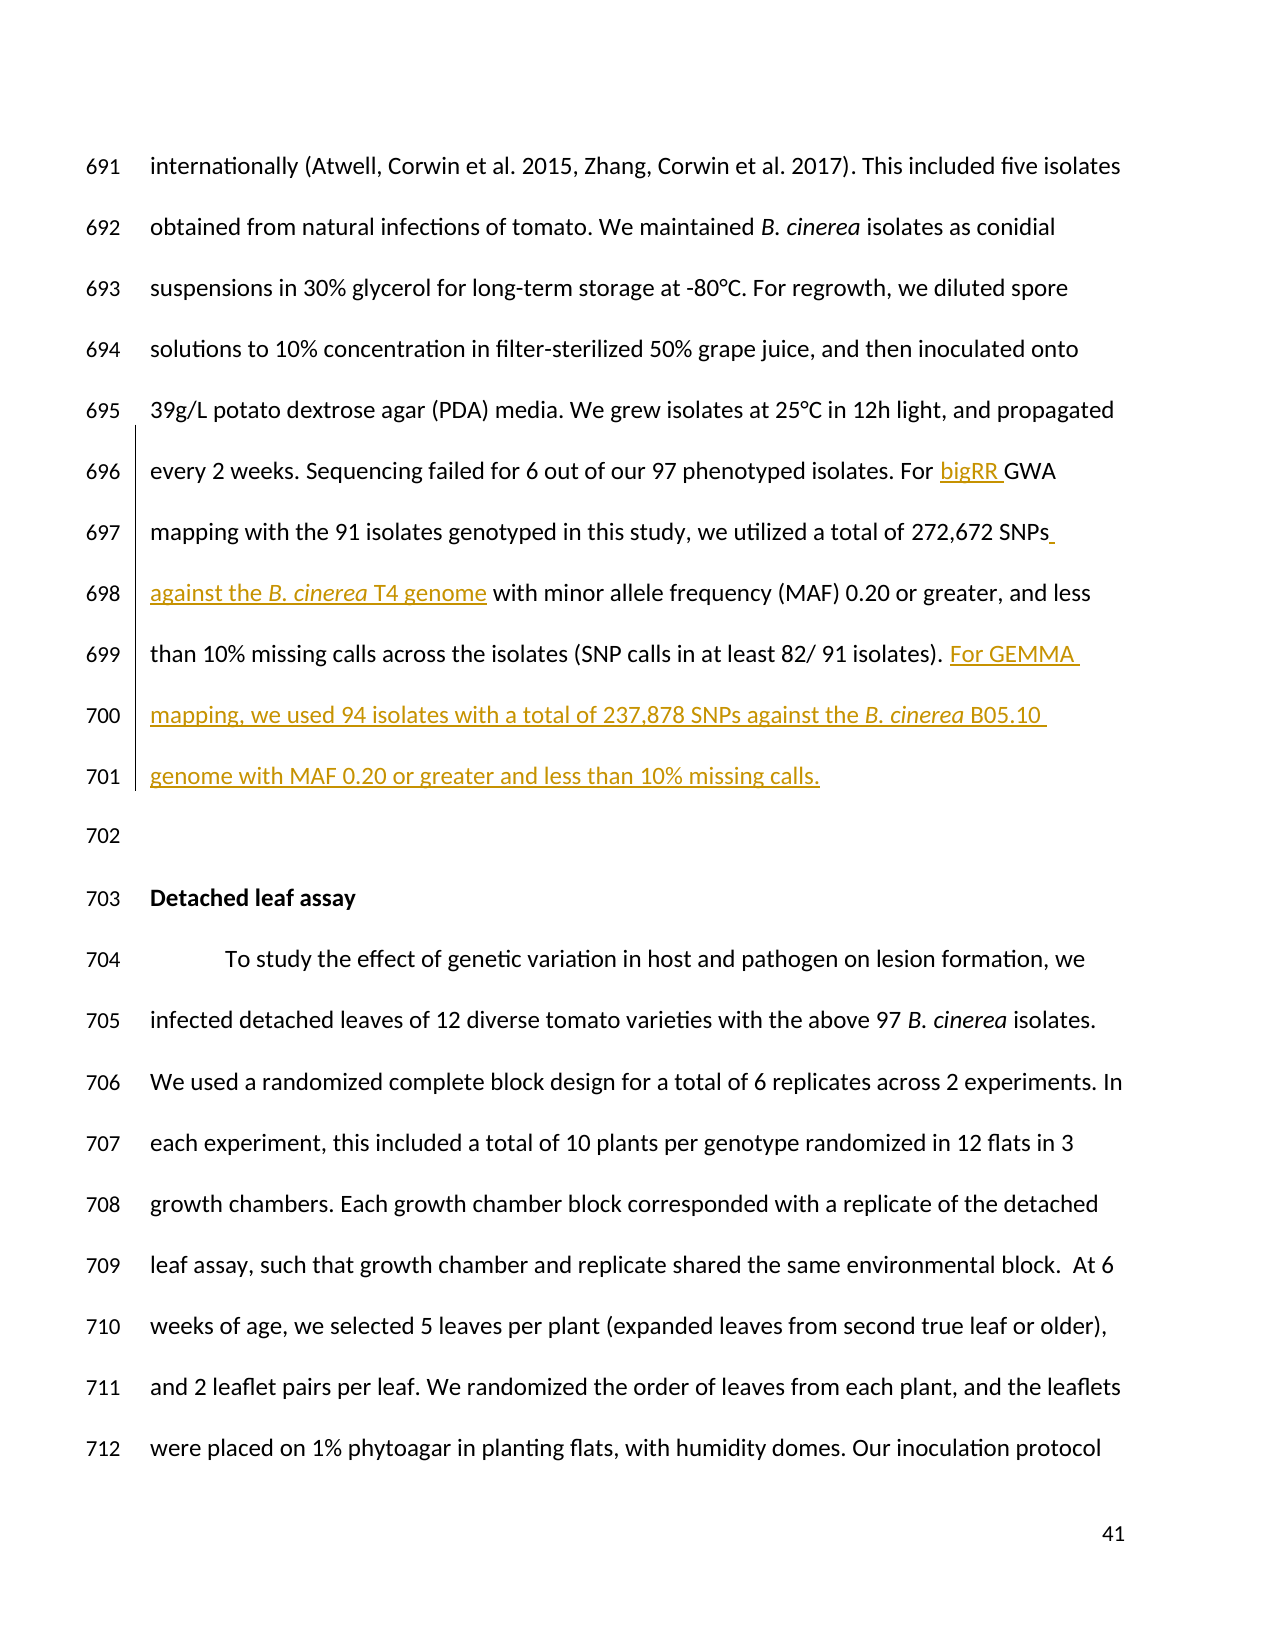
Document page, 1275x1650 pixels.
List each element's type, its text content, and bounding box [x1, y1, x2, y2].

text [150, 150, 1125, 791]
text Detached leaf assay [150, 882, 1125, 913]
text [150, 943, 1125, 1462]
